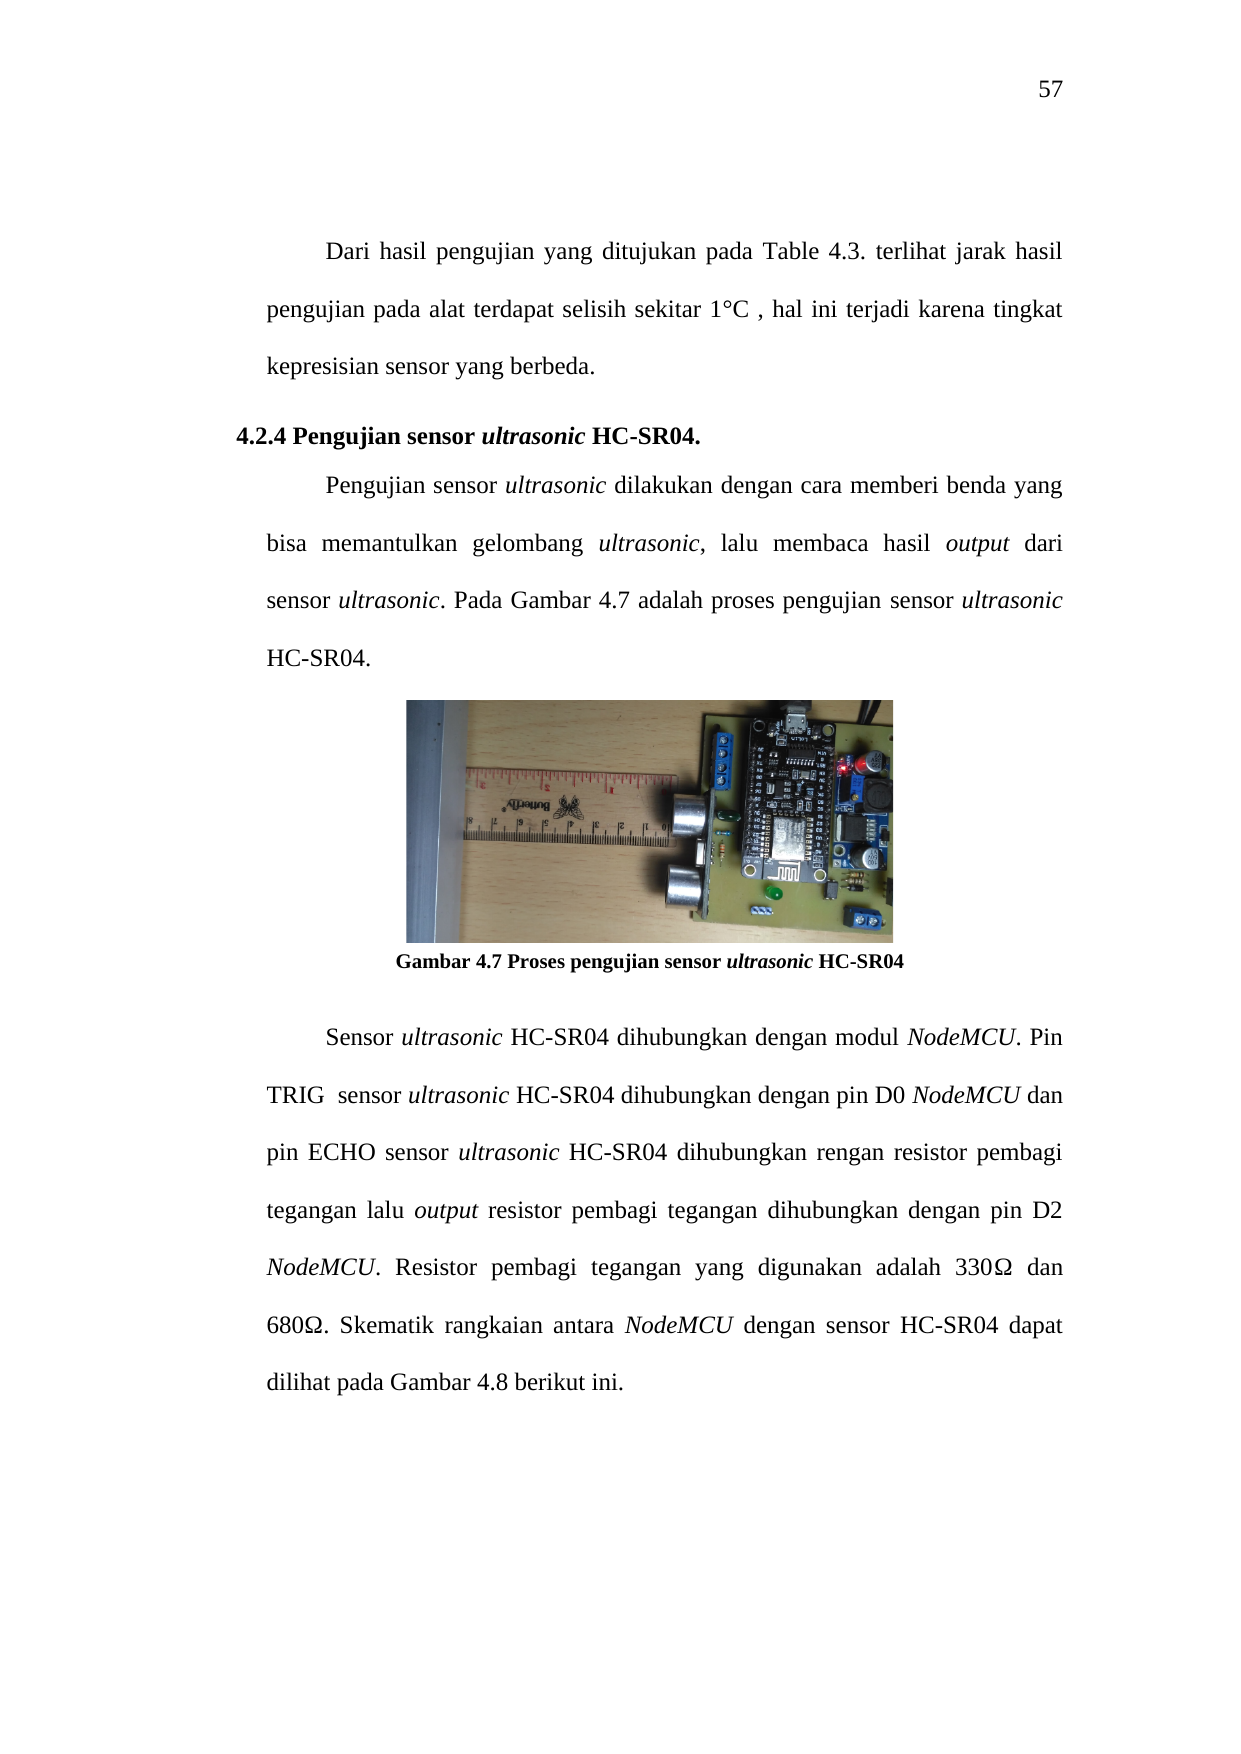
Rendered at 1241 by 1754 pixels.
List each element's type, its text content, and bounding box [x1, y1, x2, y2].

subtitle 4.2.4 Pengujian sensor ultrasonic HC-SR04. [236, 421, 1063, 450]
picture [406, 700, 894, 943]
subtitle Gambar 4.7 Proses pengujian sensor ultrasonic HC-SR04 [236, 949, 1063, 973]
text Pengujian sensor ultrasonic dilakukan dengan cara memberi benda yang bisa memantulkan gelombang ultrasonic, lalu membaca hasil output dari sensor ultrasonic. Pada Gambar 4.7 adalah proses pengujian sensor ultrasonic HC-SR04. [266, 471, 1063, 672]
text Dari hasil pengujian yang ditujukan pada Table 4.3. terlihat jarak hasil pengujian pada alat terdapat selisih sekitar 1°C , hal ini terjadi karena tingkat kepresisian sensor yang berbeda. [266, 236, 1063, 380]
text Sensor ultrasonic HC-SR04 dihubungkan dengan modul NodeMCU. Pin TRIG sensor ultrasonic HC-SR04 dihubungkan dengan pin D0 NodeMCU dan pin ECHO sensor ultrasonic HC-SR04 dihubungkan rengan resistor pembagi tegangan lalu output resistor pembagi tegangan dihubungkan dengan pin D2 NodeMCU. Resistor pembagi tegangan yang digunakan adalah 330Ω dan 680Ω. Skematik rangkaian antara NodeMCU dengan sensor HC-SR04 dapat dilihat pada Gambar 4.8 berikut ini. [266, 1022, 1063, 1396]
